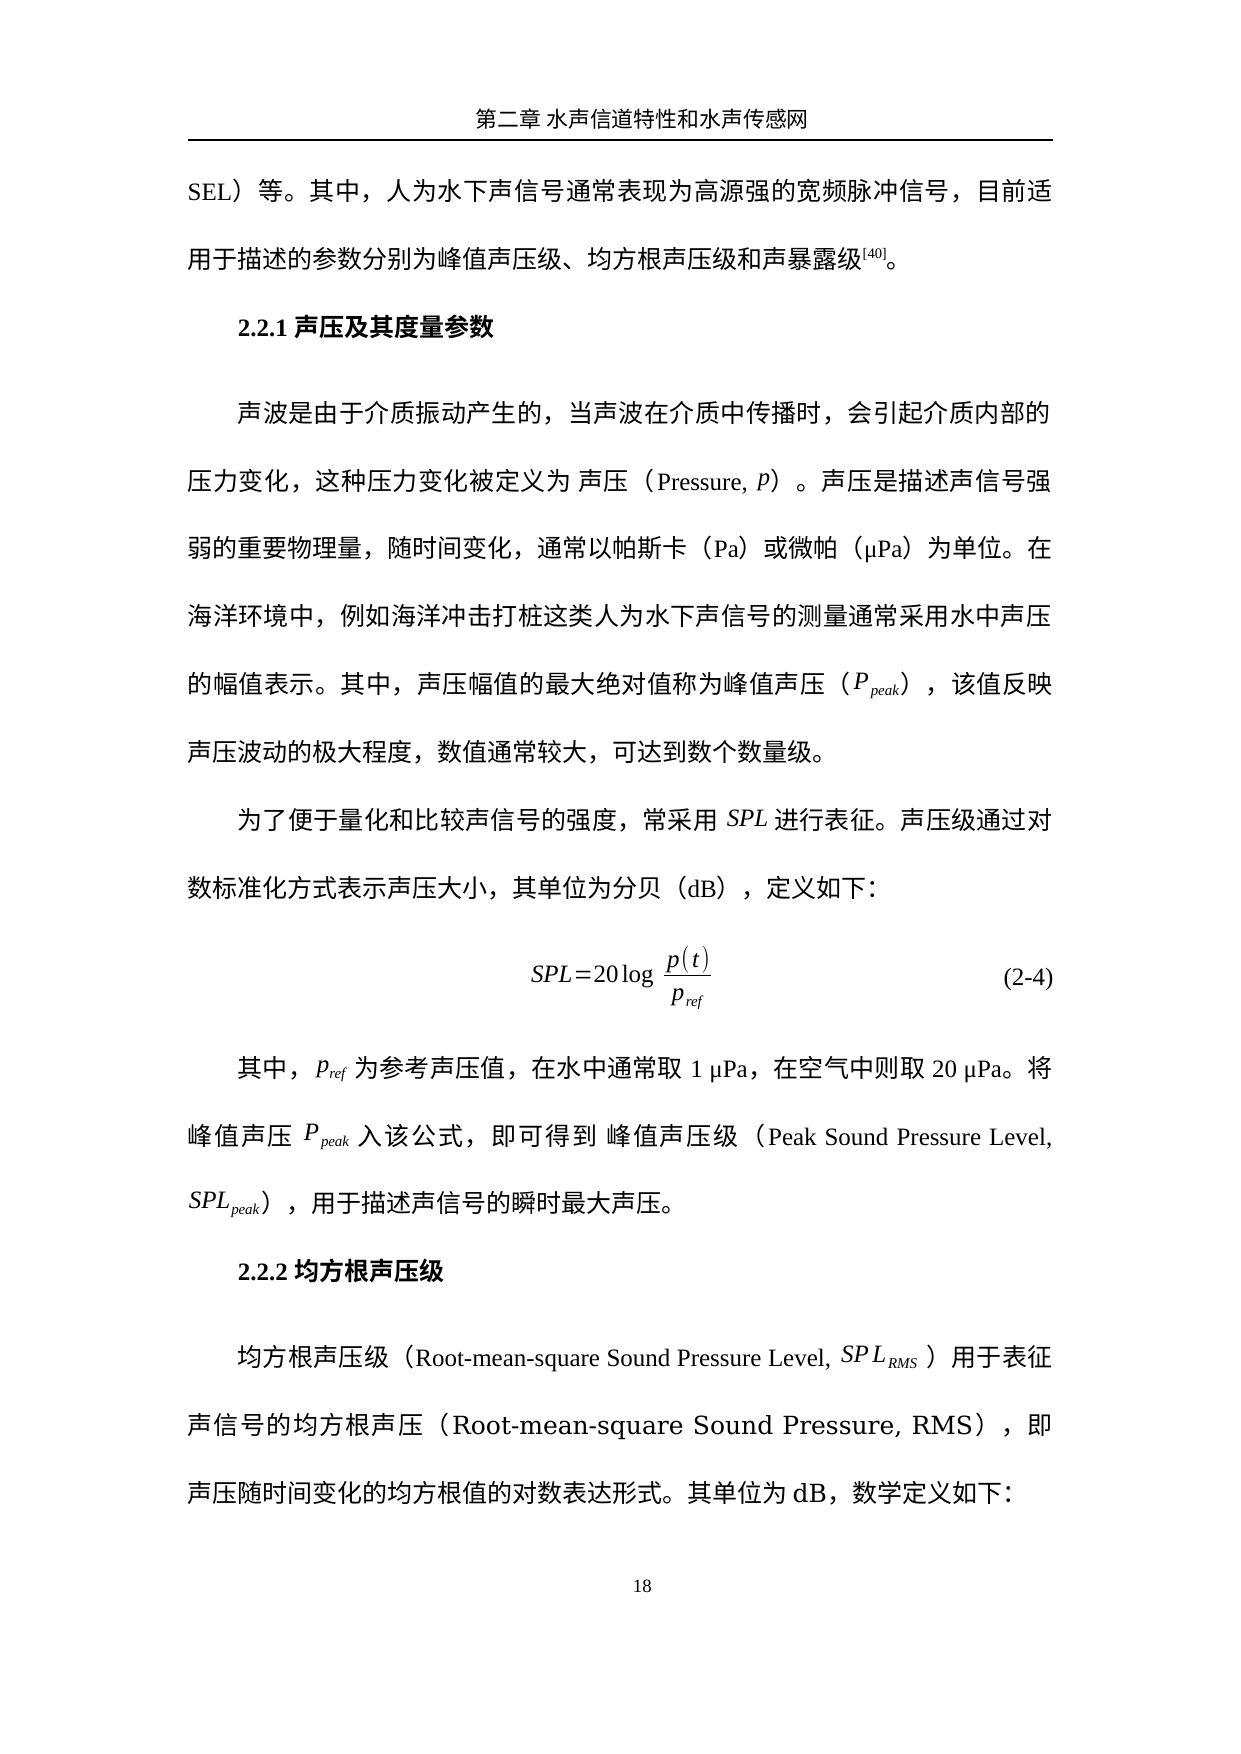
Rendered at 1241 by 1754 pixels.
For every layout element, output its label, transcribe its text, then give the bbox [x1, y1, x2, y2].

text (2-4) [187, 942, 1053, 1010]
text 均方根声压级（Root-mean-square Sound Pressure Level, ）用于表征声信号的均方根声压（Root-mean-square Sound Pressure, RMS），即声压随时间变化的均方根值的对数表达形式。其单位为dB，数学定义如下： [187, 1322, 1053, 1526]
text 其中， 为参考声压值，在水中通常取 1 μPa，在空气中则取 20 μPa。将峰值声压 入该公式，即可得到 峰值声压级（Peak Sound Pressure Level, ），用于描述声信号的瞬时最大声压。 [187, 1032, 1053, 1236]
text 2.2.2 均方根声压级 [187, 1236, 1053, 1304]
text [187, 155, 1053, 291]
text 声波是由于介质振动产生的，当声波在介质中传播时，会引起介质内部的压力变化，这种压力变化被定义为 声压（Pressure, ）。声压是描述声信号强弱的重要物理量，随时间变化，通常以帕斯卡（Pa）或微帕（μPa）为单位。在海洋环境中，例如海洋冲击打桩这类人为水下声信号的测量通常采用水中声压的幅值表示。其中，声压幅值的最大绝对值称为峰值声压（），该值反映声压波动的极大程度，数值通常较大，可达到数个数量级。 [187, 377, 1053, 785]
text 2.2.1 声压及其度量参数 [187, 291, 1053, 359]
text 为了便于量化和比较声信号的强度，常采用 进行表征。声压级通过对数标准化方式表示声压大小，其单位为分贝（dB），定义如下： [187, 785, 1053, 921]
